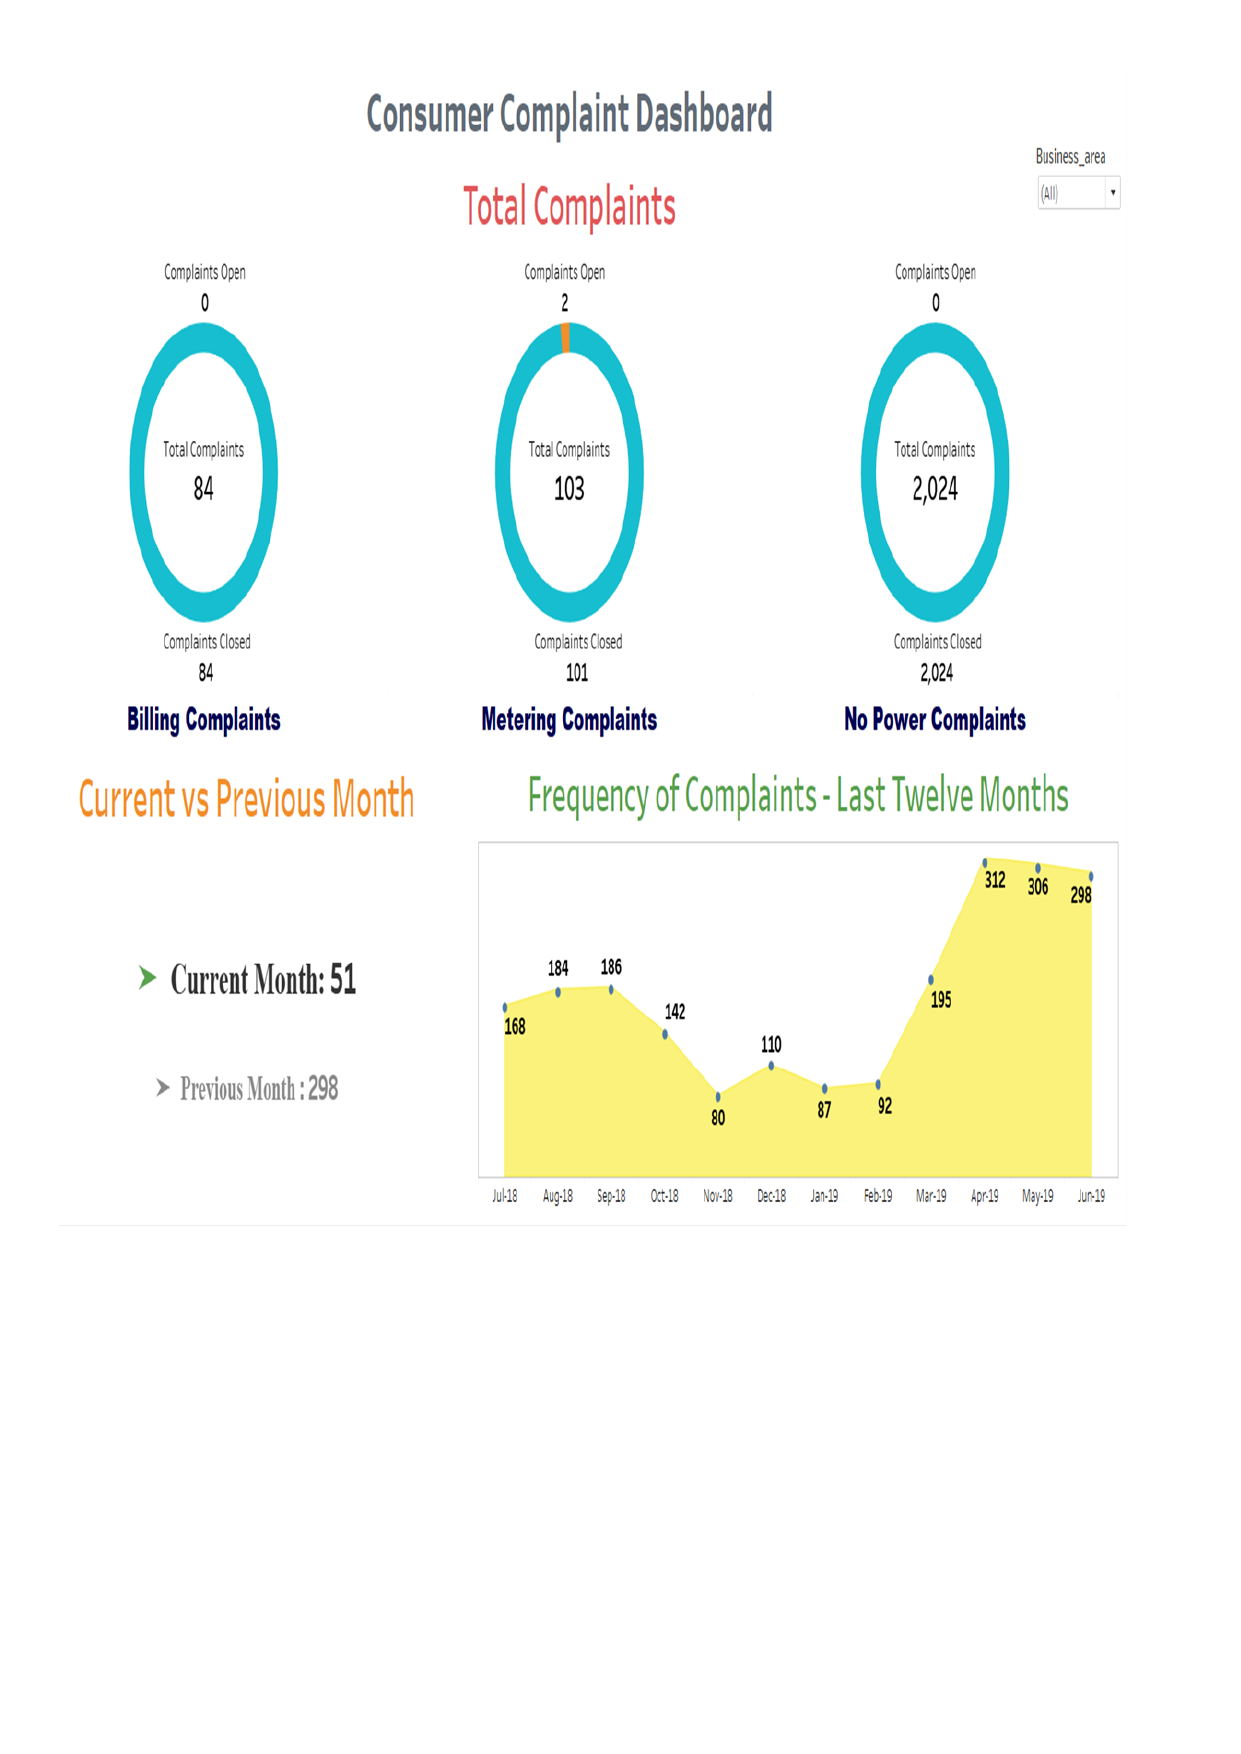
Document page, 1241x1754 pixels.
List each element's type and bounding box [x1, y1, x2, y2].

picture [59, 72, 1127, 1226]
